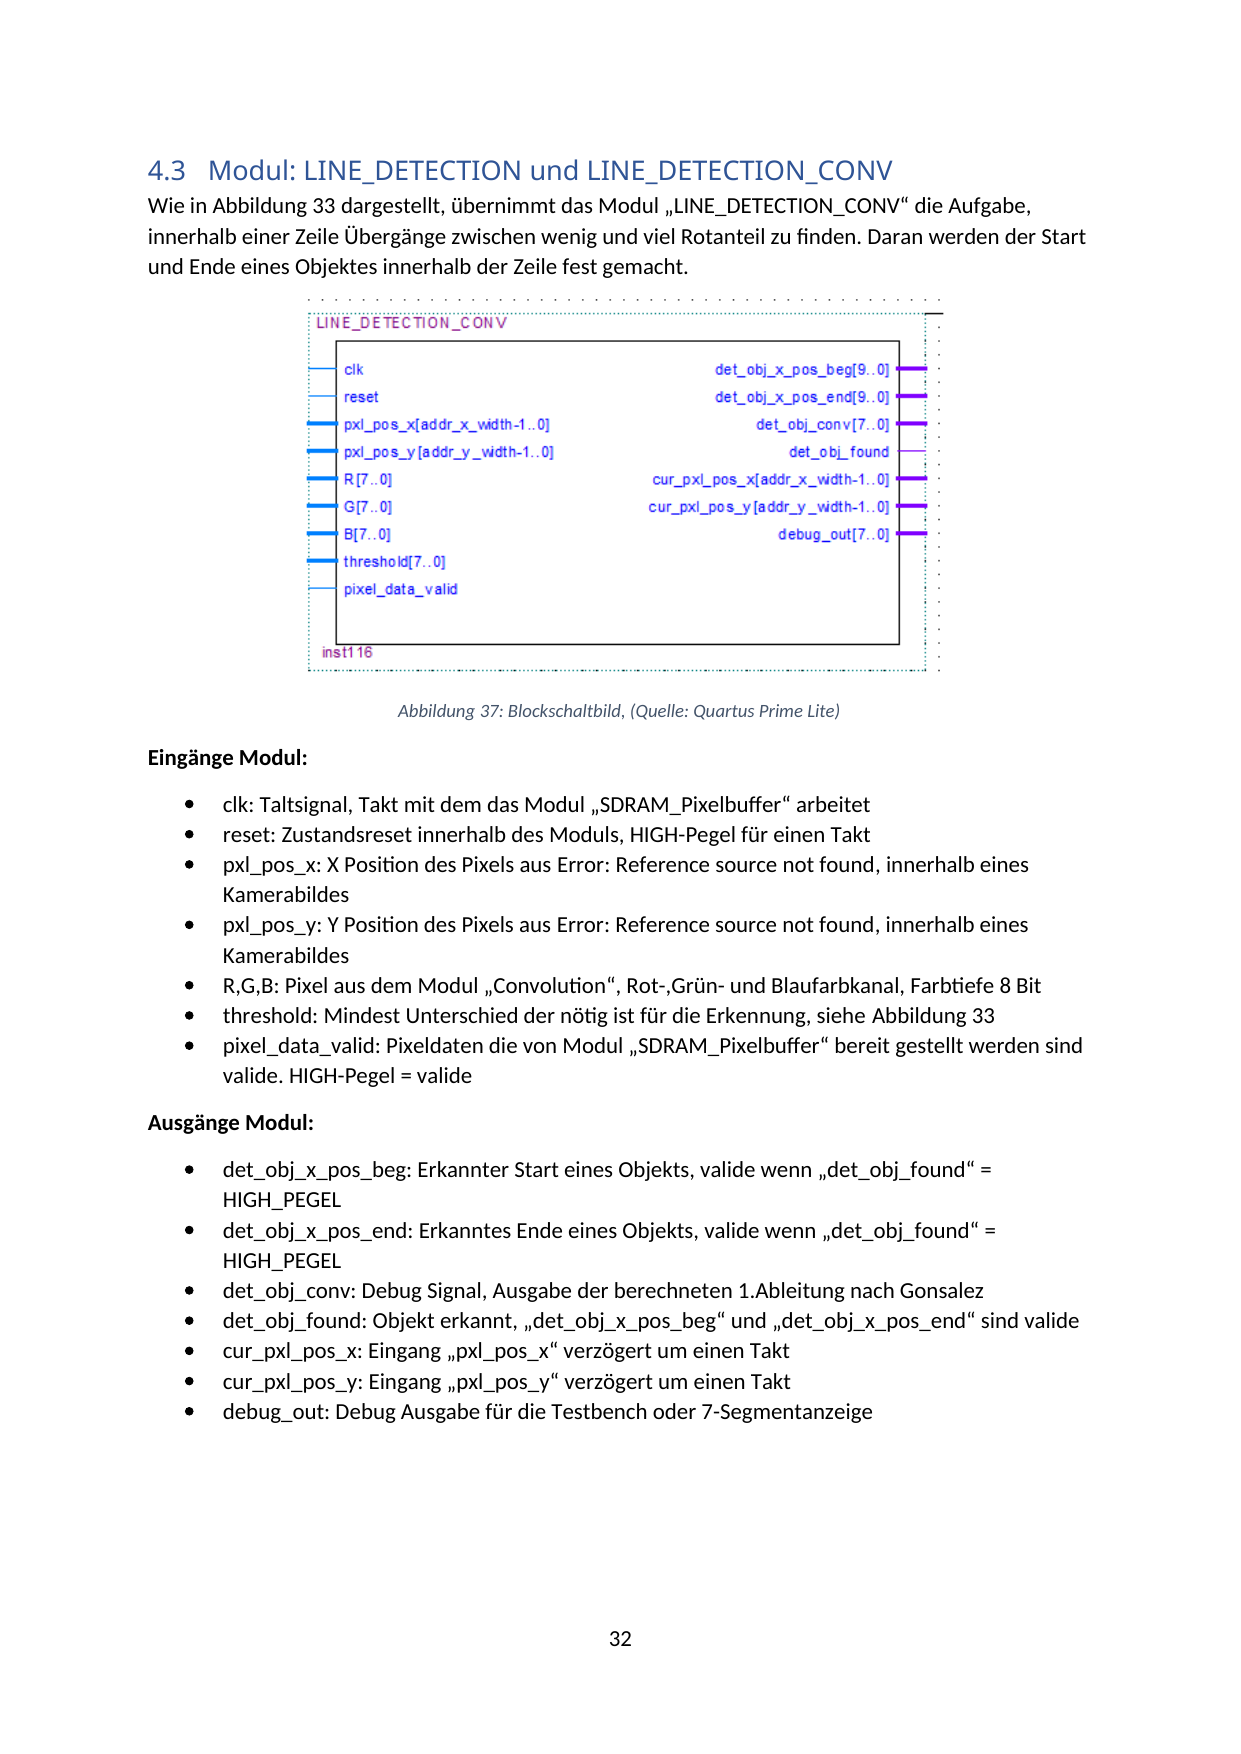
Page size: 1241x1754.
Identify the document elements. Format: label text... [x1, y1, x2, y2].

list det_obj_conv: Debug Signal, Ausgabe der berechneten 1.Ableitung nach Gonsalez [185, 1276, 1093, 1304]
list cur_pxl_pos_y: Eingang „pxl_pos_y“ verzögert um einen Takt [185, 1367, 1093, 1395]
list det_obj_x_pos_beg: Erkannter Start eines Objekts, valide wenn „det_obj_found“ = HIGH_PEGEL [185, 1155, 1093, 1213]
picture [296, 298, 944, 681]
list threshold: Mindest Unterschied der nötig ist für die Erkennung, siehe Abbildung 31 [185, 1001, 1093, 1029]
list det_obj_found: Objekt erkannt, „det_obj_x_pos_beg“ und „det_obj_x_pos_end“ sind valide [185, 1306, 1093, 1334]
text Wie in Abbildung 31 dargestellt, übernimmt das Modul „LINE_DETECTION_CONV“ die Aufgabe, innerhalb einer Zeile Übergänge zwischen wenig und viel Rotanteil zu finden. Daran werden der Start und Ende eines Objektes innerhalb der Zeile fest gemacht. [148, 192, 1093, 280]
text Eingänge Modul: [148, 743, 1093, 771]
list reset: Zustandsreset innerhalb des Moduls, HIGH-Pegel für einen Takt [185, 820, 1093, 848]
list cur_pxl_pos_x: Eingang „pxl_pos_x“ verzögert um einen Takt [185, 1337, 1093, 1364]
subtitle Modul: LINE_DETECTION und LINE_DETECTION_CONV [148, 152, 1093, 189]
text Ausgänge Modul: [148, 1108, 1093, 1136]
list debug_out: Debug Ausgabe für die Testbench oder 7-Segmentanzeige [185, 1397, 1093, 1425]
list R,G,B: Pixel aus dem Modul „Convolution“, Rot-,Grün- und Blaufarbkanal, Farbtiefe 8 Bit [185, 971, 1093, 999]
list clk: Taltsignal, Takt mit dem das Modul „SDRAM_Pixelbuffer“ arbeitet [185, 790, 1093, 818]
list det_obj_x_pos_end: Erkanntes Ende eines Objekts, valide wenn „det_obj_found“ = HIGH_PEGEL [185, 1216, 1093, 1274]
list pixel_data_valid: Pixeldaten die von Modul „SDRAM_Pixelbuffer“ bereit gestellt werden sind valide. HIGH-Pegel = valide [185, 1031, 1093, 1089]
